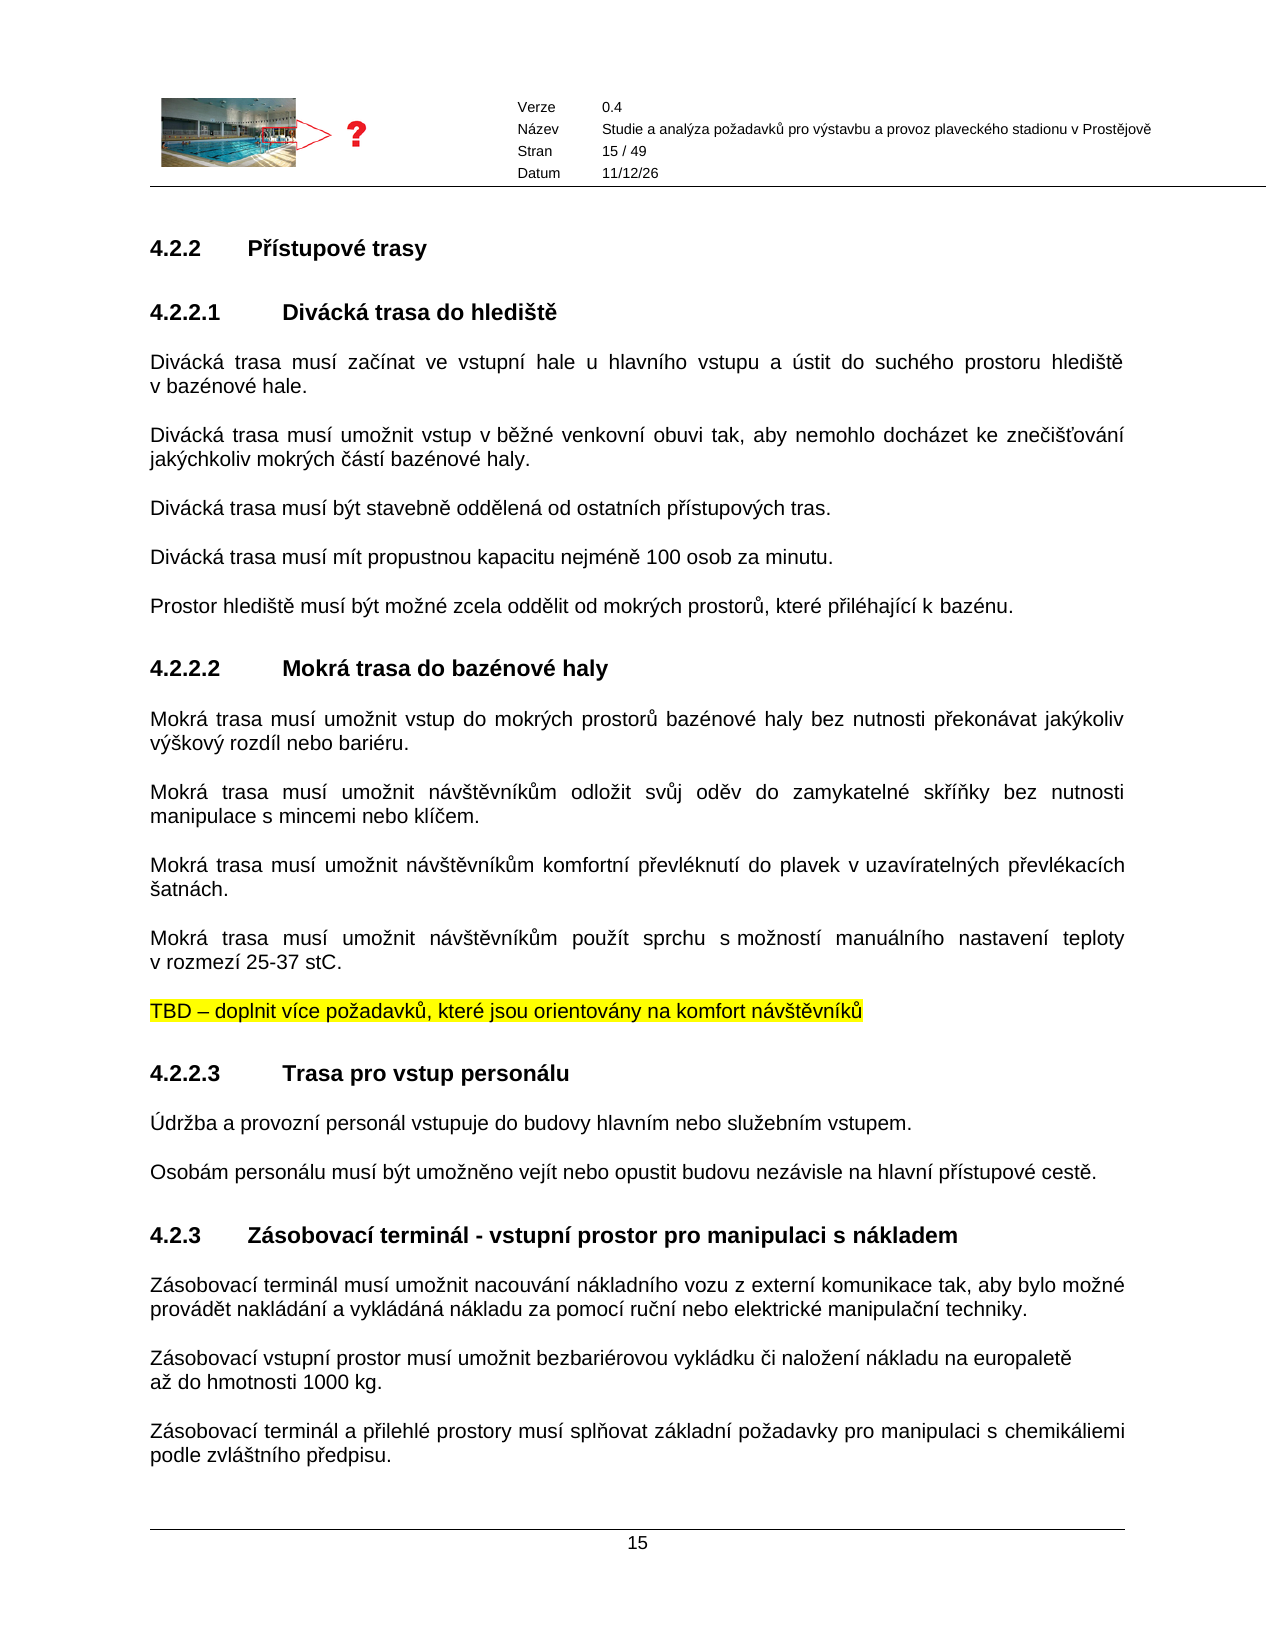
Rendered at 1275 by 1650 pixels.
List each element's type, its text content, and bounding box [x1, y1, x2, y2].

text Divácká trasa musí umožnit vstup v běžné venkovní obuvi tak, aby nemohlo docházet ke znečišťování jakýchkoliv mokrých částí bazénové haly. [150, 423, 1125, 471]
text Mokrá trasa musí umožnit vstup do mokrých prostorů bazénové haly bez nutnosti překonávat jakýkoliv výškový rozdíl nebo bariéru. [150, 707, 1125, 755]
subtitle Přístupové trasy [150, 235, 1125, 261]
text Mokrá trasa musí umožnit návštěvníkům použít sprchu s možností manuálního nastavení teploty v rozmezí 25-37 stC. [150, 926, 1125, 973]
subtitle Zásobovací terminál - vstupní prostor pro manipulaci s nákladem [150, 1222, 1125, 1248]
text Divácká trasa musí začínat ve vstupní hale u hlavního vstupu a ústit do suchého prostoru hlediště v bazénové hale. [150, 350, 1125, 398]
text Osobám personálu musí být umožněno vejít nebo opustit budovu nezávisle na hlavní přístupové cestě. [150, 1160, 1125, 1184]
subtitle Mokrá trasa do bazénové haly [150, 655, 1125, 682]
text Zásobovací vstupní prostor musí umožnit bezbariérovou vykládku či naložení nákladu na europaletě až do hmotnosti 1000 kg. [150, 1346, 1125, 1394]
picture [161, 98, 416, 167]
text Mokrá trasa musí umožnit návštěvníkům komfortní převléknutí do plavek v uzavíratelných převlékacích šatnách. [150, 853, 1125, 901]
text Zásobovací terminál a přilehlé prostory musí splňovat základní požadavky pro manipulaci s chemikáliemi podle zvláštního předpisu. [150, 1419, 1125, 1467]
text Prostor hlediště musí být možné zcela oddělit od mokrých prostorů, které přiléhající k bazénu. [150, 594, 1125, 618]
text Údržba a provozní personál vstupuje do budovy hlavním nebo služebním vstupem. [150, 1111, 1125, 1135]
text Zásobovací terminál musí umožnit nacouvání nákladního vozu z externí komunikace tak, aby bylo možné provádět nakládání a vykládáná nákladu za pomocí ruční nebo elektrické manipulační techniky. [150, 1273, 1125, 1321]
text Mokrá trasa musí umožnit návštěvníkům odložit svůj oděv do zamykatelné skříňky bez nutnosti manipulace s mincemi nebo klíčem. [150, 780, 1125, 828]
subtitle Trasa pro vstup personálu [150, 1060, 1125, 1086]
text TBD – doplnit více požadavků, které jsou orientovány na komfort návštěvníků [150, 998, 1125, 1022]
text Divácká trasa musí být stavebně oddělená od ostatních přístupových tras. [150, 496, 1125, 520]
subtitle Divácká trasa do hlediště [150, 299, 1125, 325]
text Divácká trasa musí mít propustnou kapacitu nejméně 100 osob za minutu. [150, 545, 1125, 569]
